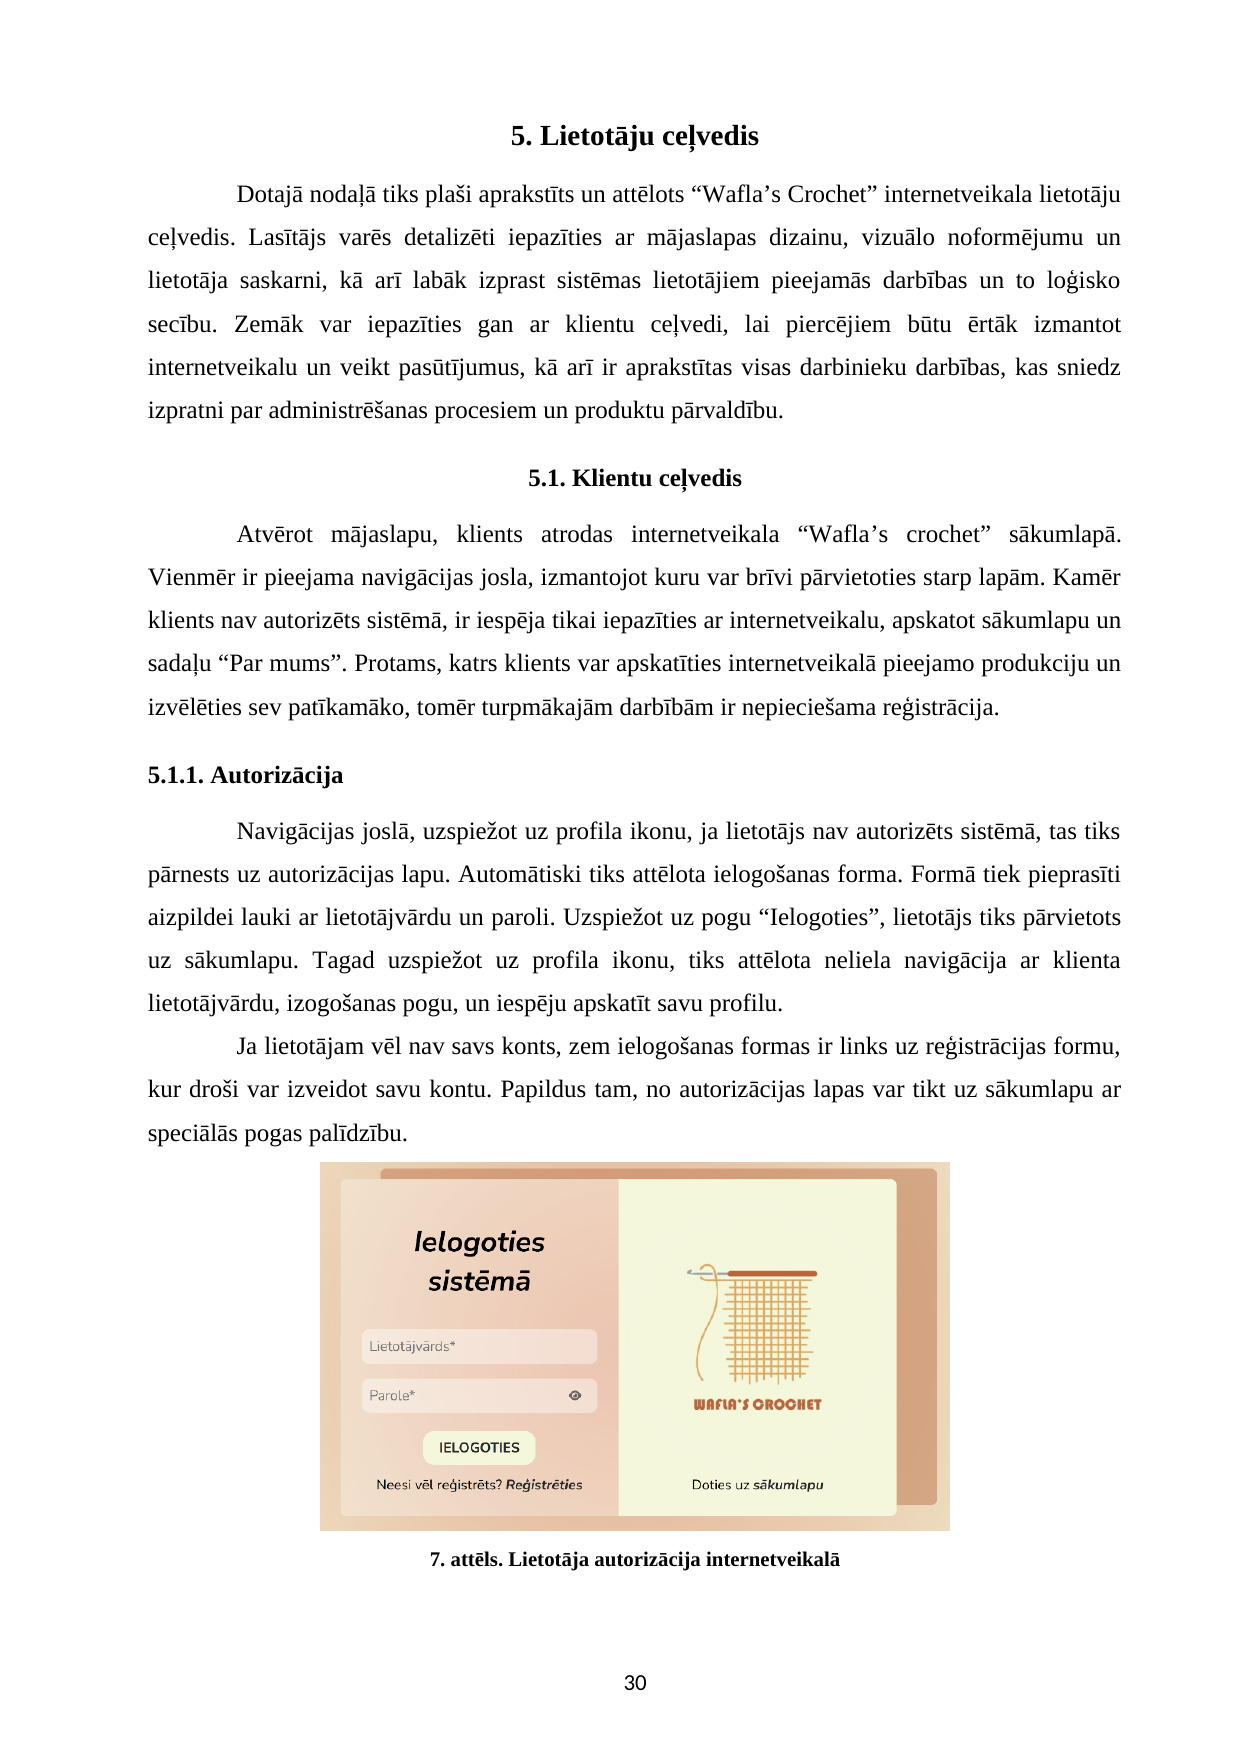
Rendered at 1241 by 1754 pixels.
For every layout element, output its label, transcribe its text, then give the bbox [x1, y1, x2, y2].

text Atvērot mājaslapu, klients atrodas internetveikala “Wafla’s crochet” sākumlapā. Vienmēr ir pieejama navigācijas josla, izmantojot kuru var brīvi pārvietoties starp lapām. Kamēr klients nav autorizēts sistēmā, ir iespēja tikai iepazīties ar internetveikalu, apskatot sākumlapu un sadaļu “Par mums”. Protams, katrs klients var apskatīties internetveikalā pieejamo produkciju un izvēlēties sev patīkamāko, tomēr turpmākajām darbībām ir nepieciešama reģistrācija. [148, 519, 1122, 720]
subtitle 5.1. Klientu ceļvedis [148, 463, 1122, 492]
picture [319, 1162, 950, 1531]
subtitle 5. Lietotāju ceļvedis [148, 118, 1122, 152]
text Navigācijas joslā, uzspiežot uz profila ikonu, ja lietotājs nav autorizēts sistēmā, tas tiks pārnests uz autorizācijas lapu. Automātiski tiks attēlota ielogošanas forma. Formā tiek pieprasīti aizpildei lauki ar lietotājvārdu un paroli. Uzspiežot uz pogu “Ielogoties”, lietotājs tiks pārvietots uz sākumlapu. Tagad uzspiežot uz profila ikonu, tiks attēlota neliela navigācija ar klienta lietotājvārdu, izogošanas pogu, un iespēju apskatīt savu profilu. [148, 816, 1122, 1017]
text Ja lietotājam vēl nav savs konts, zem ielogošanas formas ir links uz reģistrācijas formu, kur droši var izveidot savu kontu. Papildus tam, no autorizācijas lapas var tikt uz sākumlapu ar speciālās pogas palīdzību. [148, 1031, 1122, 1146]
subtitle 5.1.1. Autorizācija [148, 760, 1122, 788]
text Dotajā nodaļā tiks plaši aprakstīts un attēlots “Wafla’s Crochet” internetveikala lietotāju ceļvedis. Lasītājs varēs detalizēti iepazīties ar mājaslapas dizainu, vizuālo noformējumu un lietotāja saskarni, kā arī labāk izprast sistēmas lietotājiem pieejamās darbības un to loģisko secību. Zemāk var iepazīties gan ar klientu ceļvedi, lai piercējiem būtu ērtāk izmantot internetveikalu un veikt pasūtījumus, kā arī ir aprakstītas visas darbinieku darbības, kas sniedz izpratni par administrēšanas procesiem un produktu pārvaldību. [148, 179, 1122, 424]
